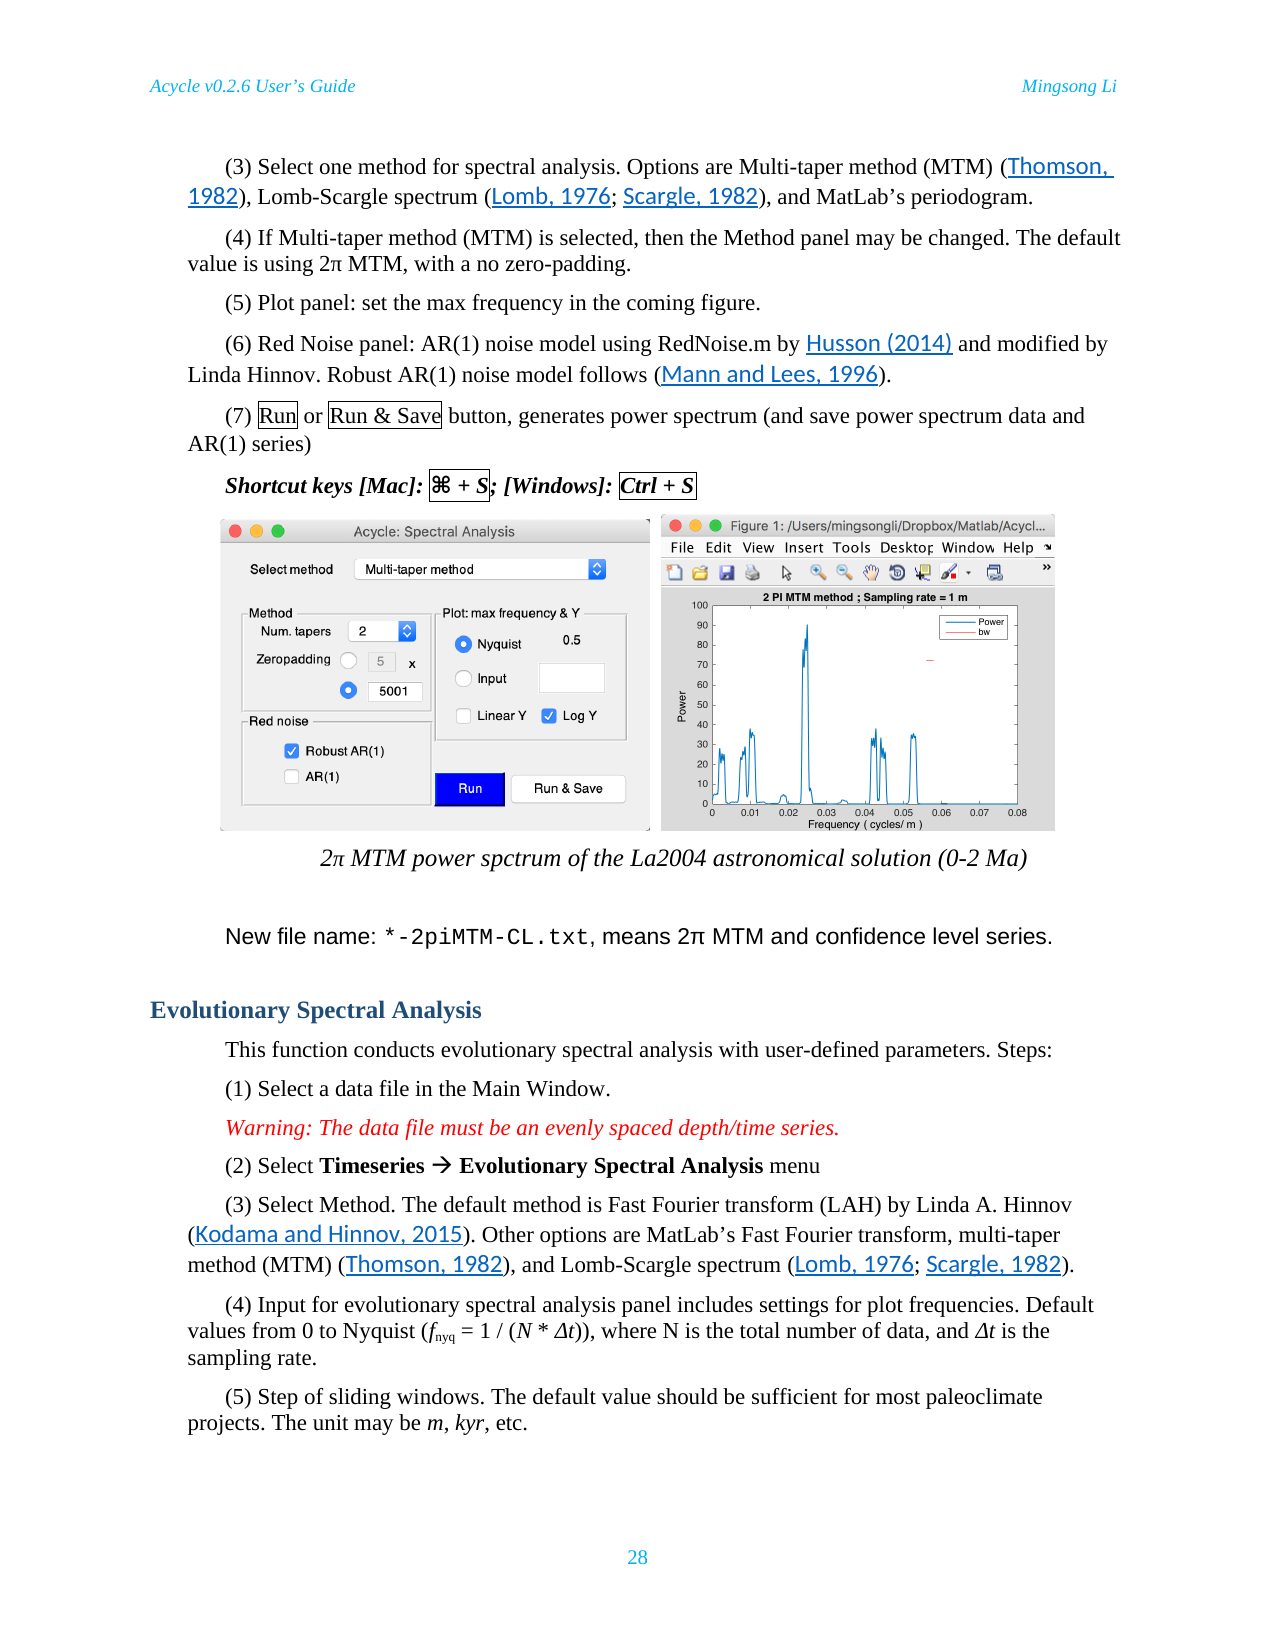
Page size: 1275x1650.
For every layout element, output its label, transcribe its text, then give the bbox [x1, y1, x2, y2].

text (4) If Multi-taper method (MTM) is selected, then the Method panel may be changed. The default value is using 2π MTM, with a no zero-padding. [187, 223, 1125, 276]
text New file name: *-2piMTM-CL.txt, means 2π MTM and confidence level series. [187, 923, 1125, 952]
text (4) Input for evolutionary spectral analysis panel includes settings for plot frequencies. Default values from 0 to Nyquist (fnyq = 1 / (N * Δt)), where N is the total number of data, and Δt is the sampling rate. [187, 1291, 1125, 1370]
text (3) Select one method for spectral analysis. Options are Multi-taper method (MTM) (Thomson, 1982), Lomb-Scargle spectrum (Lomb, 1976; Scargle, 1982), and MatLab’s periodogram. [187, 150, 1125, 211]
text Shortcut keys [Mac]: ⌘ + S; [Windows]: Ctrl + S [187, 468, 489, 502]
text 2π MTM power spctrum of the La2004 astronomical solution (0-2 Ma) [187, 843, 1125, 872]
text (1) Select a data file in the Main Window. [187, 1075, 1125, 1101]
text Warning: The data file must be an evenly spaced depth/time series. [187, 1114, 1125, 1140]
text (7) Run or Run & Save button, generates power spectrum (and save power spectrum data and AR(1) series) [187, 401, 1125, 456]
picture [151, 82, 157, 90]
text (5) Plot panel: set the max frequency in the coming figure. [187, 289, 1125, 315]
subtitle Evolutionary Spectral Analysis [150, 995, 1125, 1023]
text (5) Step of sliding windows. The default value should be sufficient for most paleoclimate projects. The unit may be m, kyr, etc. [187, 1383, 1125, 1436]
picture [661, 514, 1055, 831]
text This function conducts evolutionary spectral analysis with user-defined parameters. Steps: [187, 1036, 1125, 1062]
text Shortcut keys [Mac]: ⌘ + S; [Windows]: Ctrl + S [490, 468, 1125, 502]
text (6) Red Noise panel: AR(1) noise model using RedNoise.m by Husson (2014) and modified by Linda Hinnov. Robust AR(1) noise model follows (Mann and Lees, 1996). [187, 328, 1125, 389]
picture [220, 519, 650, 831]
text (3) Select Method. The default method is Fast Fourier transform (LAH) by Linda A. Hinnov (Kodama and Hinnov, 2015). Other options are MatLab’s Fast Fourier transform, multi-taper method (MTM) (Thomson, 1982), and Lomb-Scargle spectrum (Lomb, 1976; Scargle, 1982). [187, 1191, 1125, 1279]
text (2) Select Timeseries Evolutionary Spectral Analysis menu [187, 1152, 1125, 1179]
